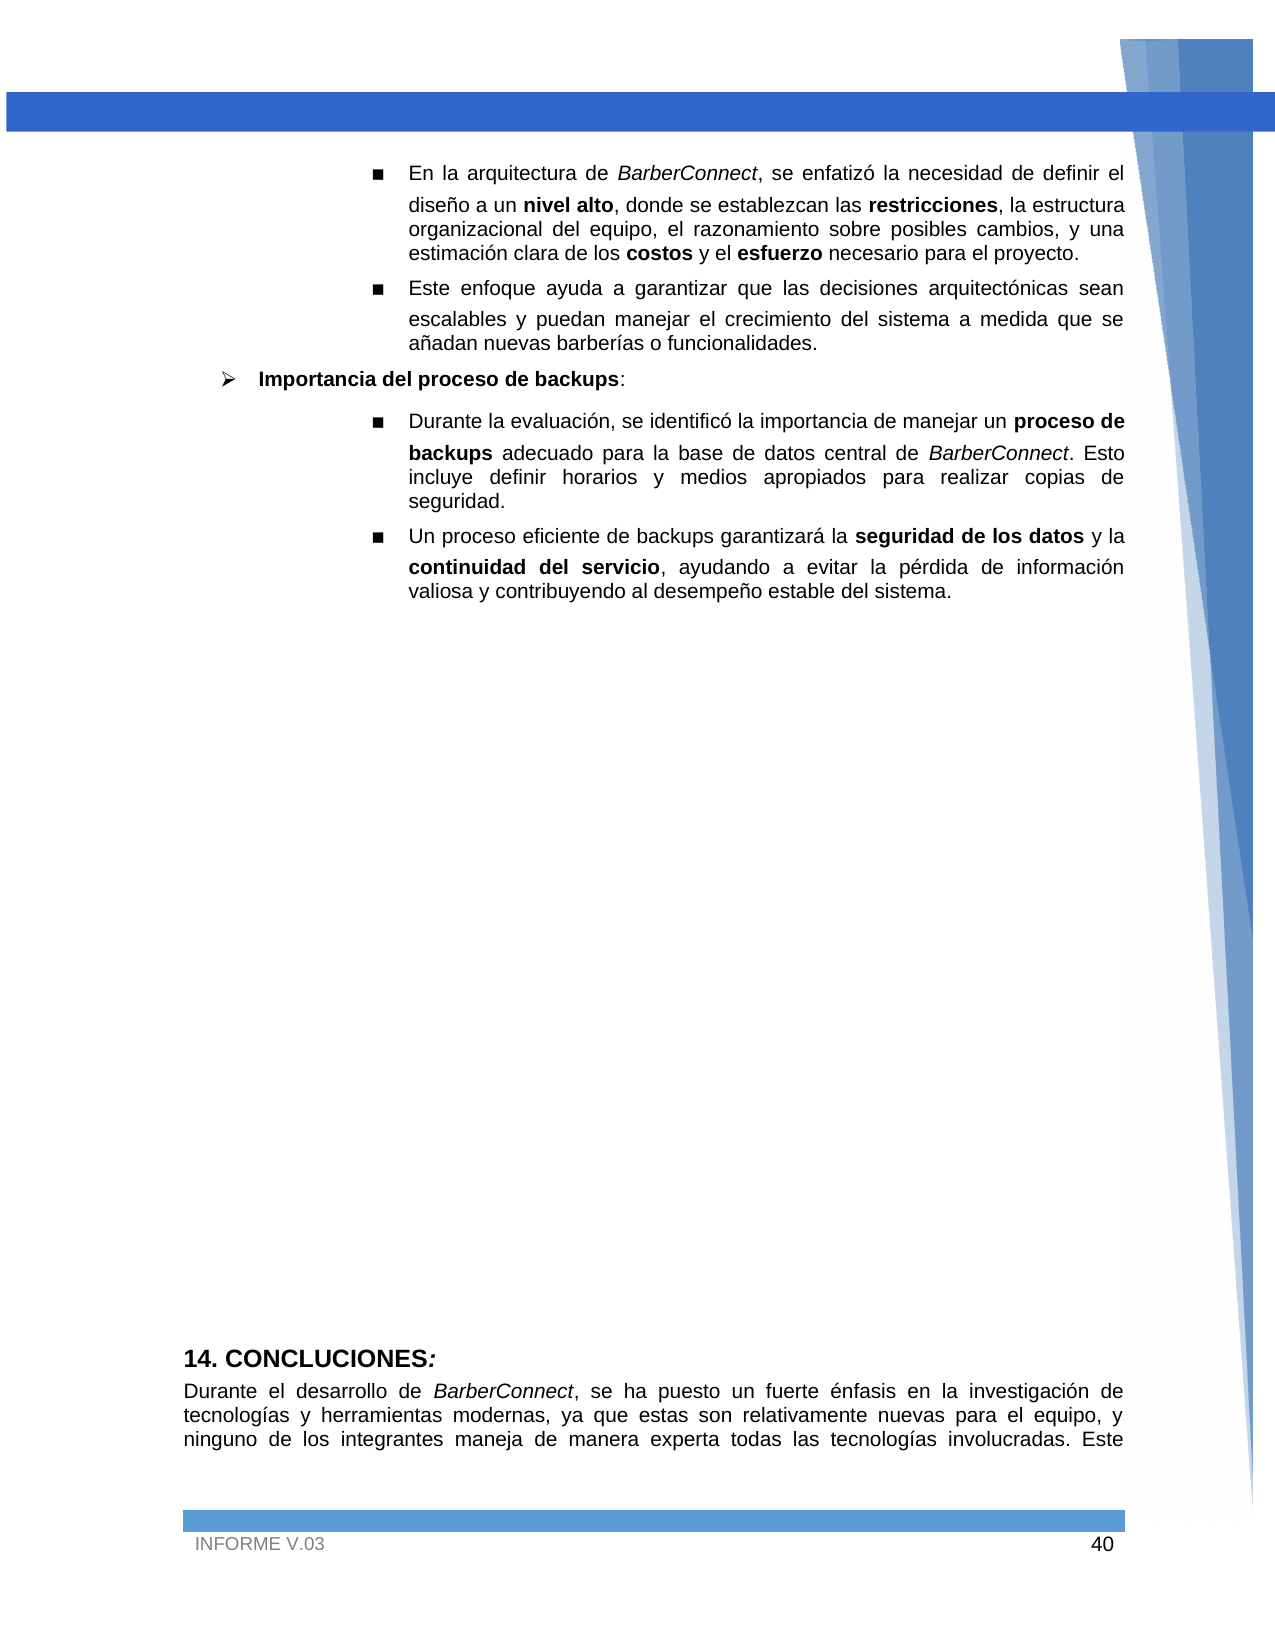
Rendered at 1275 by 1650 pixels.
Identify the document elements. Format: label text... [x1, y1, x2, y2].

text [183, 1379, 1125, 1451]
picture [1120, 132, 1253, 1527]
list En la arquitectura de BarberConnect, se enfatizó la necesidad de definir el diseño a un nivel alto, donde se establezcan las restricciones, la estructura organizacional del equipo, el razonamiento sobre posibles cambios, y una estimación clara de los costos y el esfuerzo necesario para el proyecto. [371, 150, 1125, 264]
list Este enfoque ayuda a garantizar que las decisiones arquitectónicas sean escalables y puedan manejar el crecimiento del sistema a medida que se añadan nuevas barberías o funcionalidades. [371, 264, 1125, 355]
list Durante la evaluación, se identificó la importancia de manejar un proceso de backups adecuado para la base de datos central de BarberConnect. Esto incluye definir horarios y medios apropiados para realizar copias de seguridad. [371, 398, 1125, 512]
picture [1120, 39, 1253, 92]
subtitle 14. CONCLUCIONES: [183, 1344, 1125, 1372]
list Un proceso eficiente de backups garantizará la seguridad de los datos y la continuidad del servicio, ayudando a evitar la pérdida de información valiosa y contribuyendo al desempeño estable del sistema. [371, 512, 1125, 603]
list Importancia del proceso de backups: [221, 355, 1125, 398]
